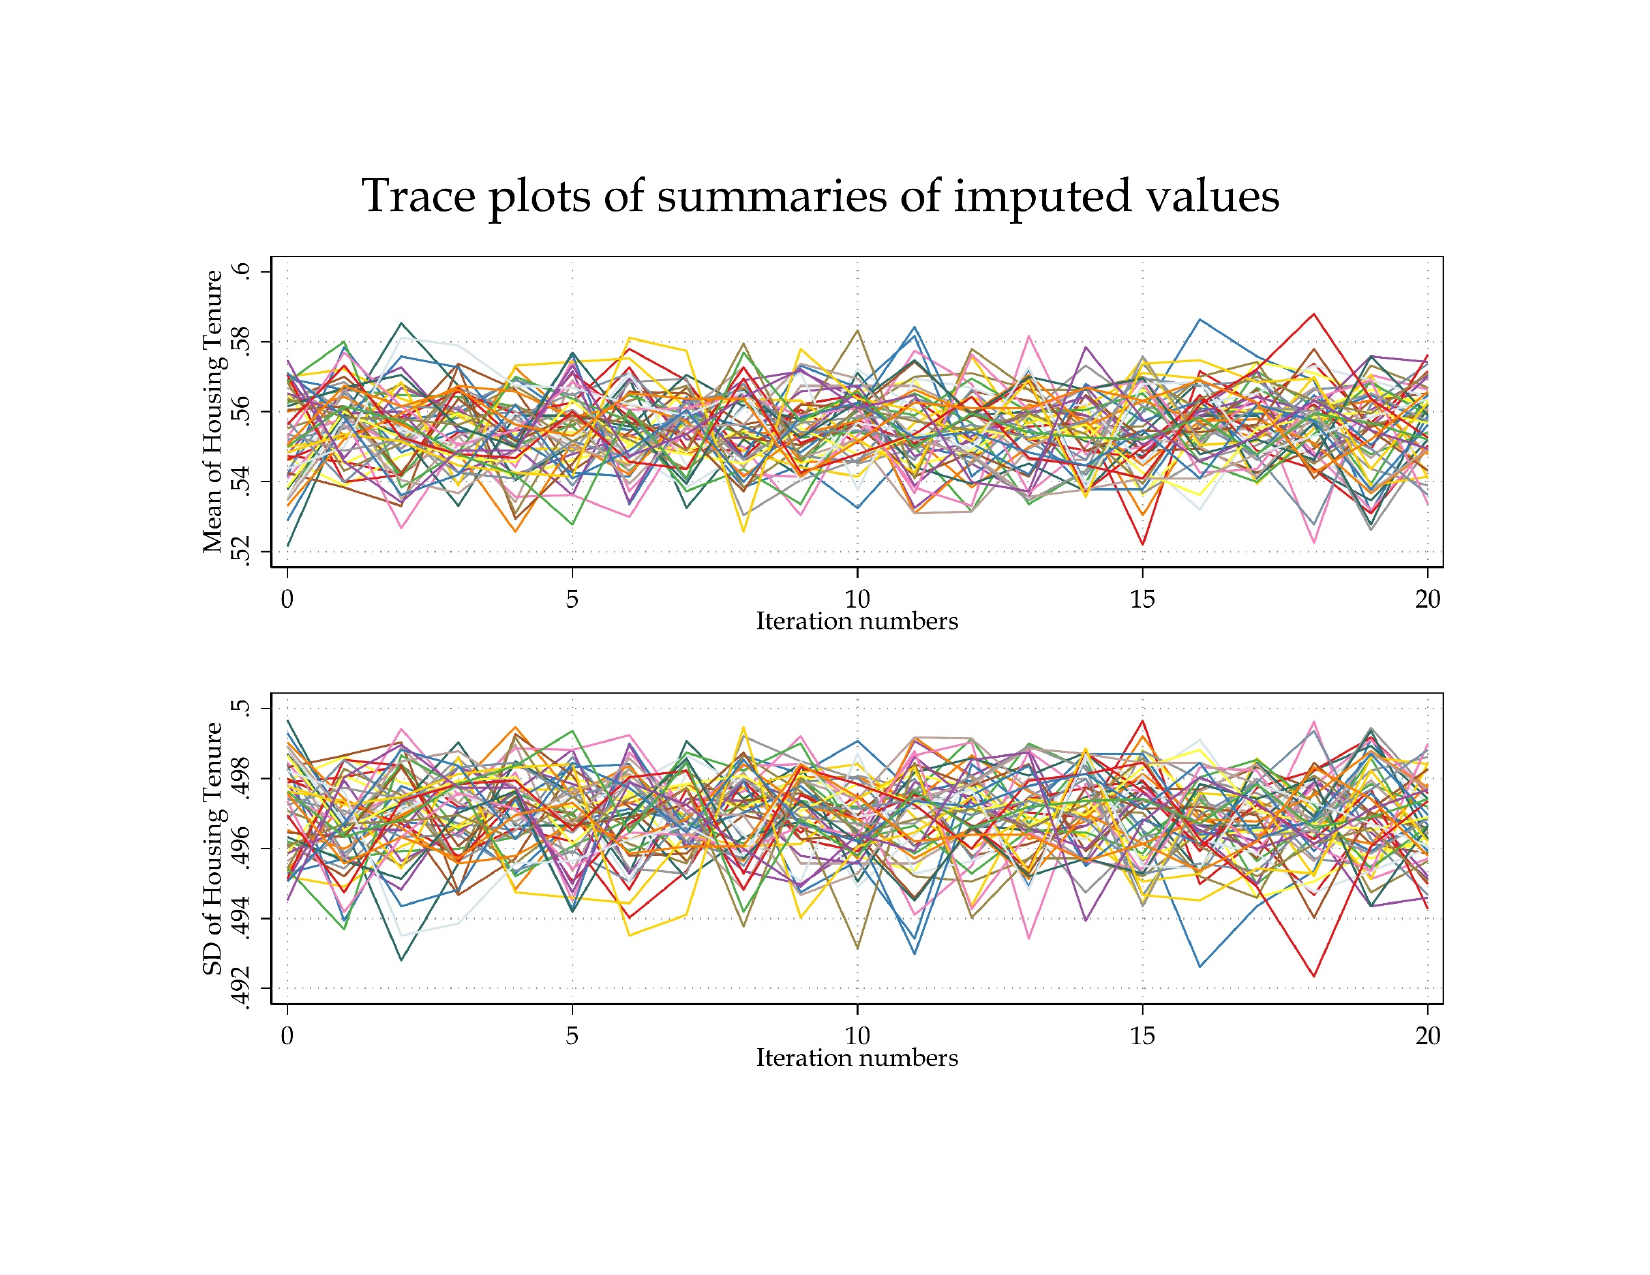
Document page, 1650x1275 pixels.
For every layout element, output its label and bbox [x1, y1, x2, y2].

picture [150, 150, 1491, 1125]
